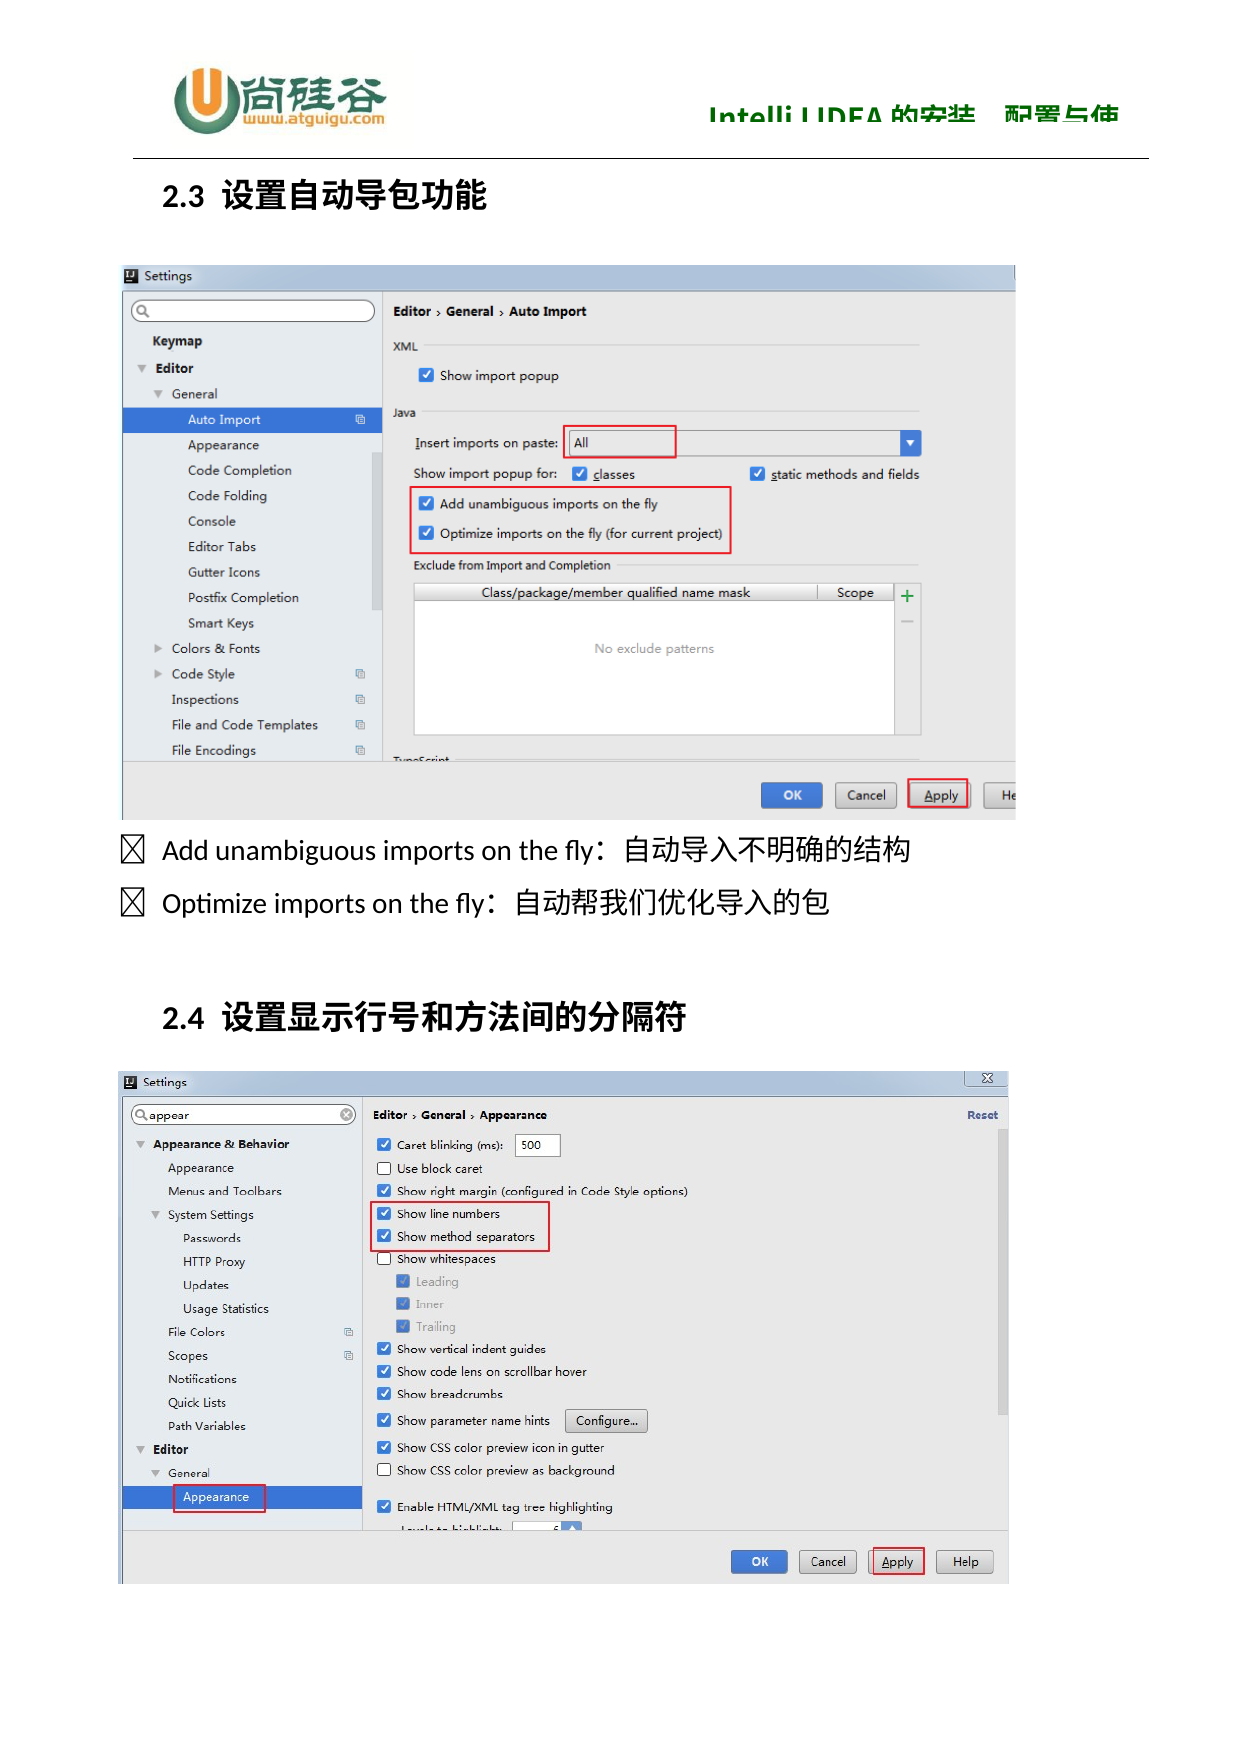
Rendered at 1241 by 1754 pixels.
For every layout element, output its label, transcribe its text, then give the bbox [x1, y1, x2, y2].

picture [118, 1071, 1009, 1584]
list Optimize imports on the fly：自动帮我们优化导入的包 [118, 880, 1213, 922]
picture [170, 50, 414, 149]
subtitle 设置显示行号和方法间的分隔符 [162, 991, 1213, 1039]
picture [118, 265, 1016, 820]
list 设置自动导包功能 [162, 159, 1213, 220]
